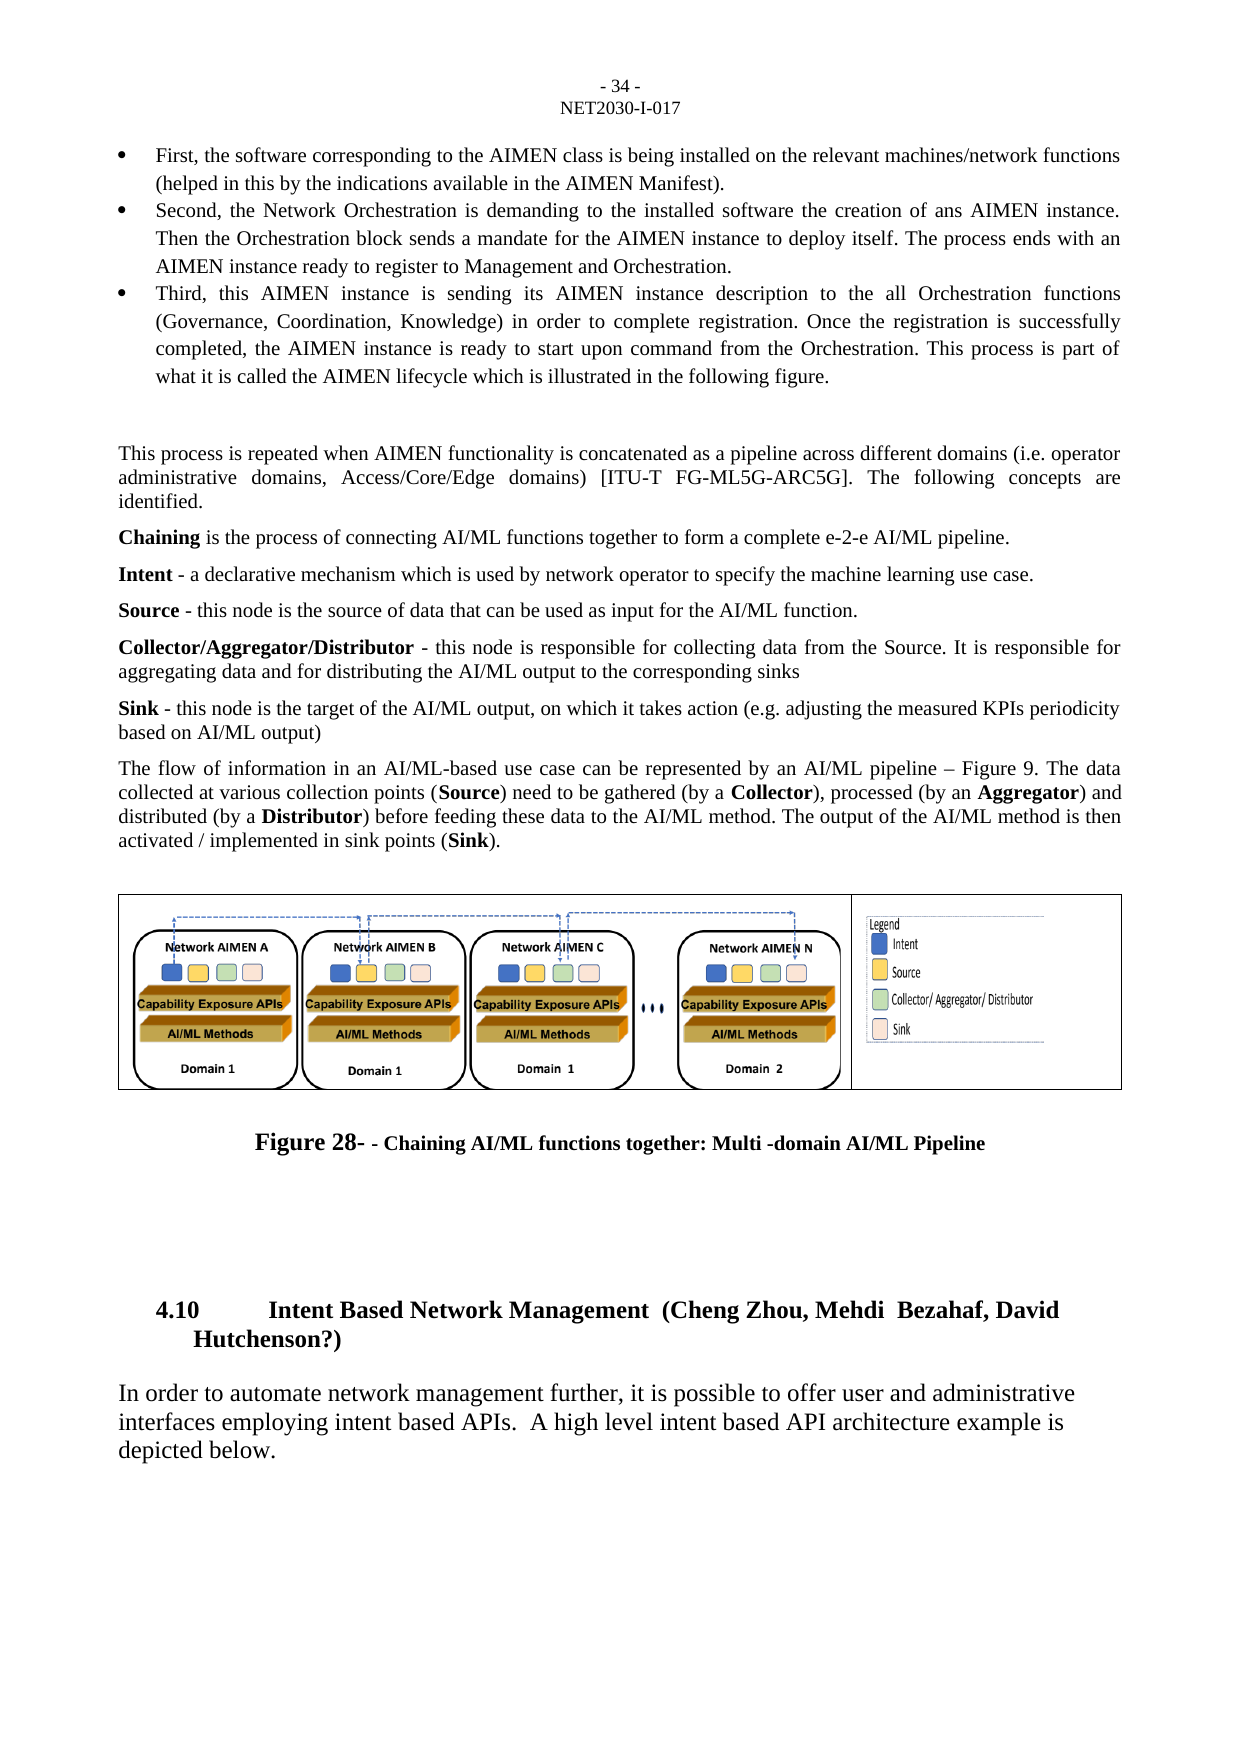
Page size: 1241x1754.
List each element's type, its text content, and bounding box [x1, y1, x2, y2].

text Collector/Aggregator/Distributor - this node is responsible for collecting data from the Source. It is responsible for aggregating data and for distributing the AI/ML output to the corresponding sinks [118, 635, 1122, 683]
list First, the software corresponding to the AIMEN class is being installed on the relevant machines/network functions (helped in this by the indications available in the AIMEN Manifest). [118, 143, 1122, 195]
text Intent - a declarative mechanism which is used by network operator to specify the machine learning use case. [118, 562, 1122, 586]
text In order to automate network management further, it is possible to offer user and administrative interfaces employing intent based APIs. A high level intent based API architecture example is depicted below. [118, 1378, 1122, 1464]
text This process is repeated when AIMEN functionality is concatenated as a pipeline across different domains (i.e. operator administrative domains, Access/Core/Edge domains) [ITU-T FG-ML5G-ARC5G]. The following concepts are identified. [118, 441, 1122, 513]
table_header [852, 895, 1121, 1089]
list Intent Based Network Management (Cheng Zhou, Mehdi Bezahaf, David Hutchenson?) [156, 1296, 1122, 1353]
text Figure 28- - Chaining AI/ML functions together: Multi -domain AI/ML Pipeline [118, 1127, 1122, 1156]
text Sink - this node is the target of the AI/ML output, on which it takes action (e.g. adjusting the measured KPIs periodicity based on AI/ML output) [118, 696, 1122, 744]
table_header [119, 895, 851, 1089]
list Second, the Network Orchestration is demanding to the installed software the creation of ans AIMEN instance. Then the Orchestration block sends a mandate for the AIMEN instance to deploy itself. The process ends with an AIMEN instance ready to register to Management and Orchestration. [118, 198, 1122, 278]
text The flow of information in an AI/ML-based use case can be represented by an AI/ML pipeline – Figure 9. The data collected at various collection points (Source) need to be gathered (by a Collector), processed (by an Aggregator) and distributed (by a Distributor) before feeding these data to the AI/ML method. The output of the AI/ML method is then activated / implemented in sink points (Sink). [118, 756, 1122, 852]
text Source - this node is the source of data that can be used as input for the AI/ML function. [118, 598, 1122, 622]
text Chaining is the process of connecting AI/ML functions together to form a complete e-2-e AI/ML pipeline. [118, 525, 1122, 549]
list Third, this AIMEN instance is sending its AIMEN instance description to the all Orchestration functions (Governance, Coordination, Knowledge) in order to complete registration. Once the registration is successfully completed, the AIMEN instance is ready to start upon command from the Orchestration. This process is part of what it is called the AIMEN lifecycle which is illustrated in the following figure. [118, 281, 1122, 388]
